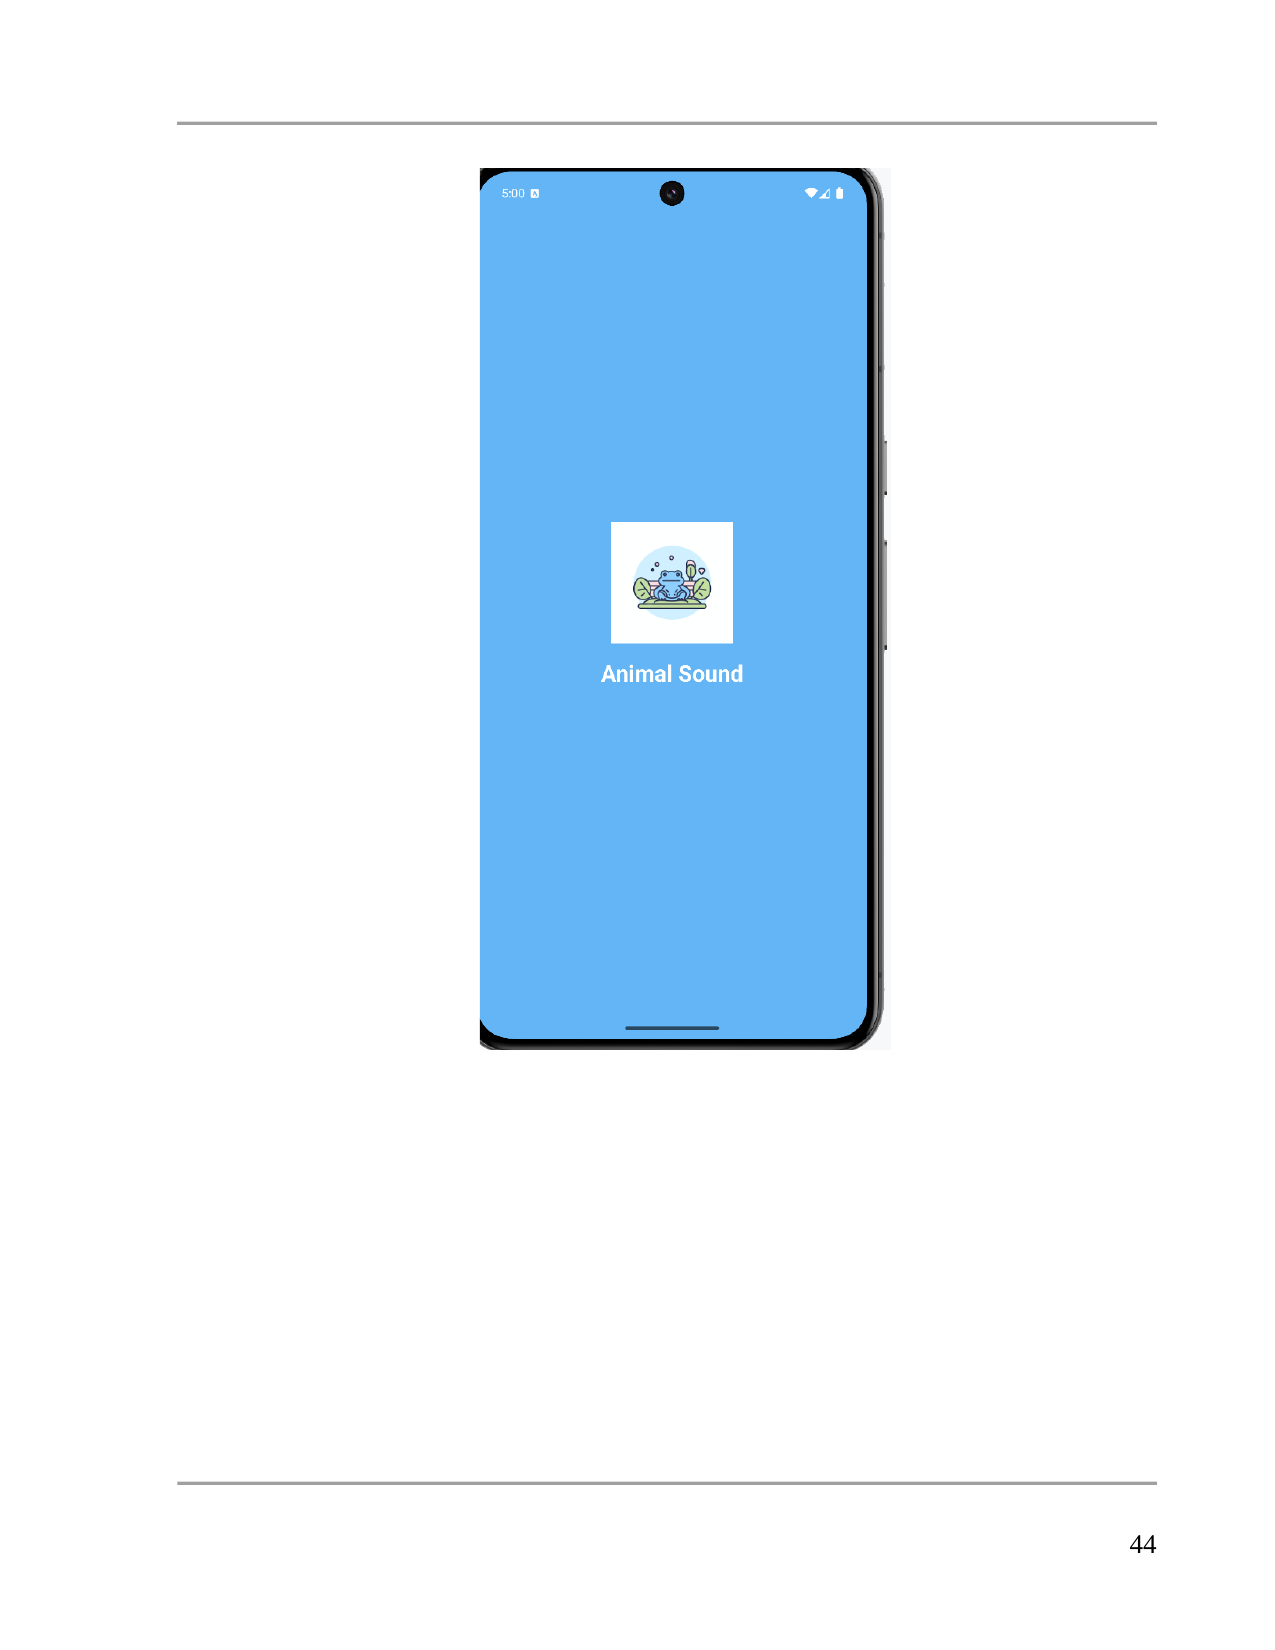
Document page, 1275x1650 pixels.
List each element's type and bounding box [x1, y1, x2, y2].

picture [479, 168, 892, 1050]
